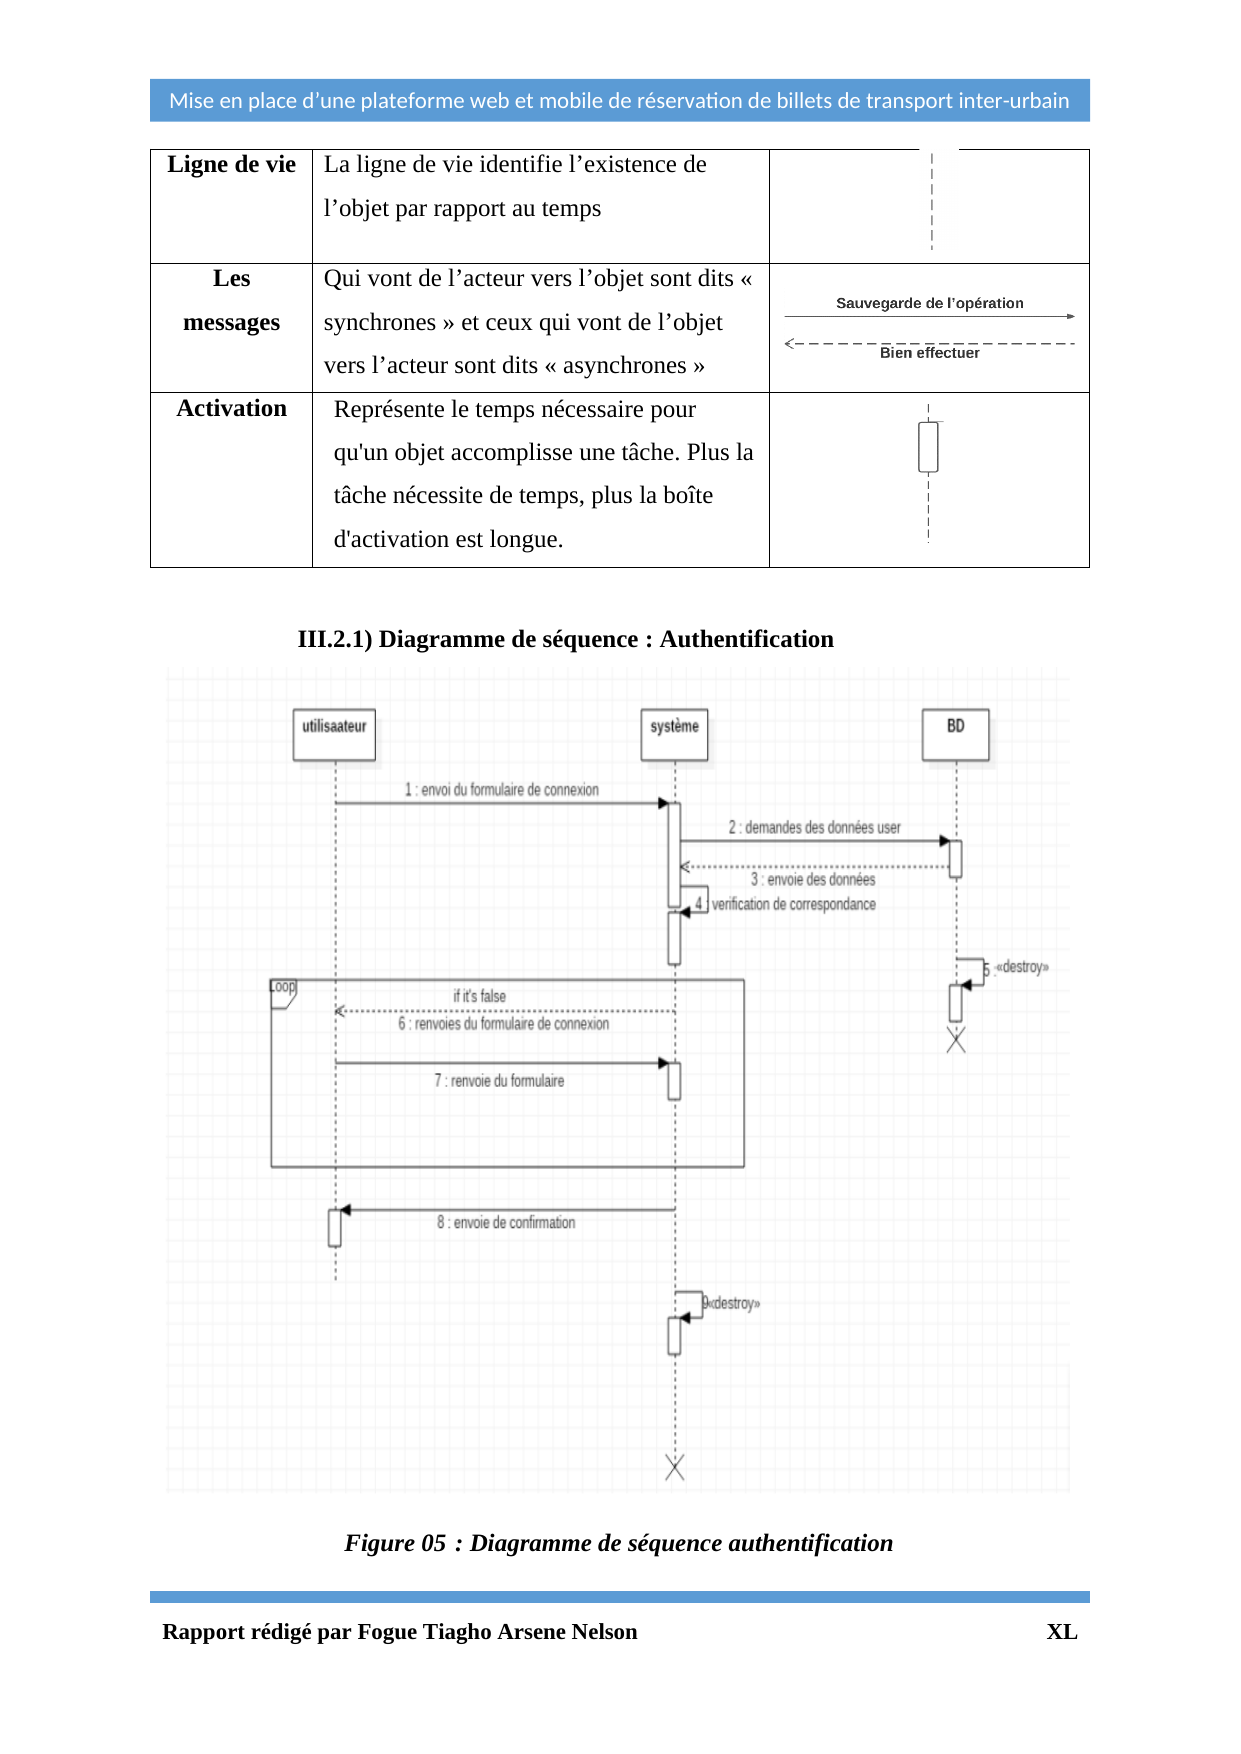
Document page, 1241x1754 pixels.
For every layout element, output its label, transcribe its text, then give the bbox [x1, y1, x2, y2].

table_cell [313, 393, 769, 567]
list Figure 05 : Diagramme de séquence authentification [150, 1528, 1090, 1557]
table_cell Qui vont de l’acteur vers l’objet sont dits « synchrones » et ceux qui vont de l’objet vers l’acteur sont dits « asynchrones » [313, 264, 769, 392]
table_cell Les messages [151, 264, 312, 392]
table_cell [770, 393, 1089, 567]
picture [784, 282, 1075, 361]
table_cell [770, 150, 1089, 262]
table_cell Activation [151, 393, 312, 567]
table_cell La ligne de vie identifie l’existence de l’objet par rapport au temps [313, 150, 769, 262]
table_cell [770, 264, 1089, 392]
picture [919, 149, 959, 250]
table_cell Ligne de vie [151, 150, 312, 262]
picture [915, 404, 944, 543]
subtitle III.2.1) Diagramme de séquence : Authentification [297, 624, 1090, 653]
picture [150, 667, 1089, 1498]
